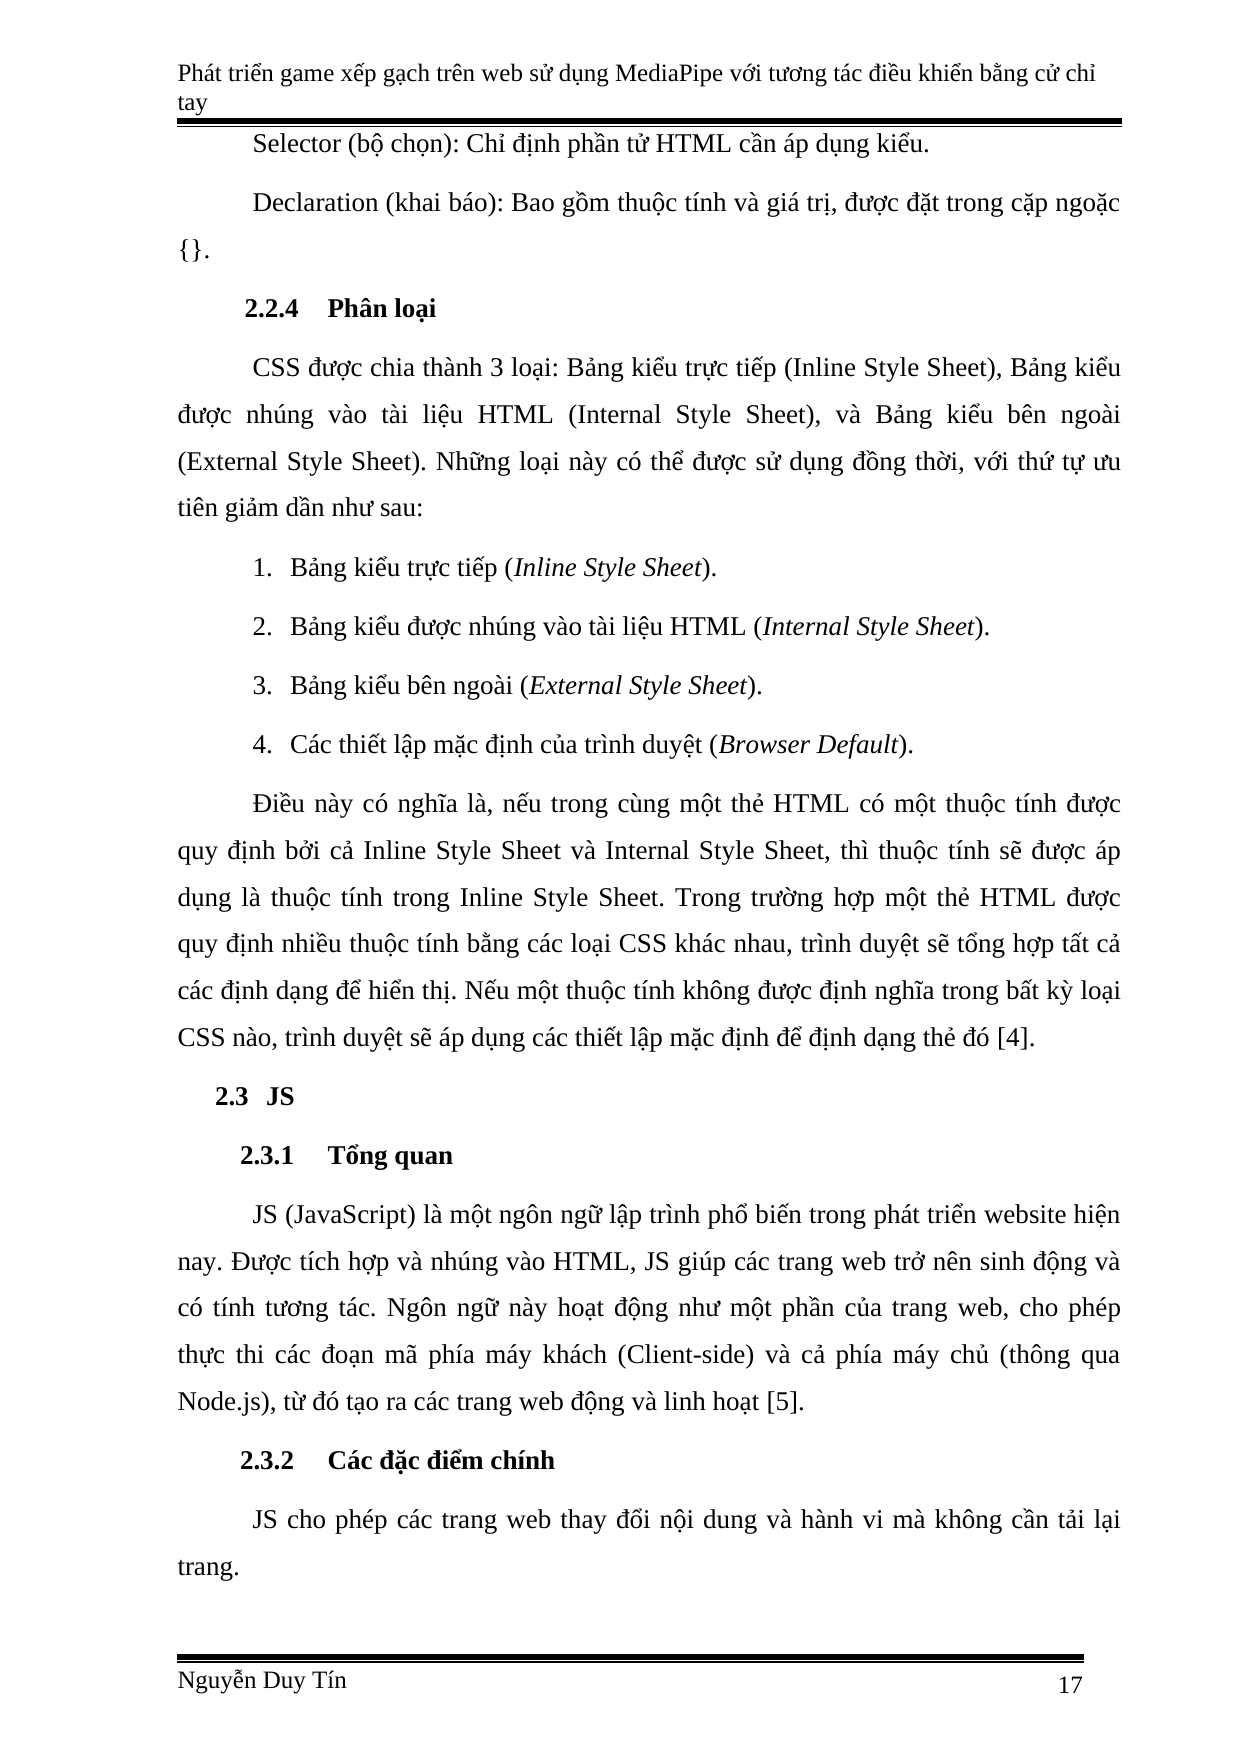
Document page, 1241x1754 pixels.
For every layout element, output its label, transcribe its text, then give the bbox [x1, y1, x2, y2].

list Bảng kiểu được nhúng vào tài liệu HTML (Internal Style Sheet). [252, 610, 1122, 641]
list Các thiết lập mặc định của trình duyệt (Browser Default). [252, 728, 1122, 759]
text CSS được chia thành 3 loại: Bảng kiểu trực tiếp (Inline Style Sheet), Bảng kiểu được nhúng vào tài liệu HTML (Internal Style Sheet), và Bảng kiểu bên ngoài (External Style Sheet). Những loại này có thể được sử dụng đồng thời, với thứ tự ưu tiên giảm dần như sau: [177, 351, 1122, 523]
list Bảng kiểu trực tiếp (Inline Style Sheet). [252, 551, 1122, 582]
text JS (JavaScript) là một ngôn ngữ lập trình phổ biến trong phát triển website hiện nay. Được tích hợp và nhúng vào HTML, JS giúp các trang web trở nên sinh động và có tính tương tác. Ngôn ngữ này hoạt động như một phần của trang web, cho phép thực thi các đoạn mã phía máy khách (Client-side) và cả phía máy chủ (thông qua Node.js), từ đó tạo ra các trang web động và linh hoạt . [177, 1198, 1122, 1416]
subtitle Các đặc điểm chính [240, 1444, 1122, 1475]
text JS cho phép các trang web thay đổi nội dung và hành vi mà không cần tải lại trang. [177, 1503, 1122, 1581]
subtitle Tổng quan [240, 1139, 1122, 1170]
subtitle JS [215, 1080, 1122, 1111]
list Bảng kiểu bên ngoài (External Style Sheet). [252, 669, 1122, 700]
text Declaration (khai báo): Bao gồm thuộc tính và giá trị, được đặt trong cặp ngoặc {}. [177, 186, 1122, 264]
text Điều này có nghĩa là, nếu trong cùng một thẻ HTML có một thuộc tính được quy định bởi cả Inline Style Sheet và Internal Style Sheet, thì thuộc tính sẽ được áp dụng là thuộc tính trong Inline Style Sheet. Trong trường hợp một thẻ HTML được quy định nhiều thuộc tính bằng các loại CSS khác nhau, trình duyệt sẽ tổng hợp tất cả các định dạng để hiển thị. Nếu một thuộc tính không được định nghĩa trong bất kỳ loại CSS nào, trình duyệt sẽ áp dụng các thiết lập mặc định để định dạng thẻ đó . [177, 787, 1122, 1052]
subtitle Phân loại [244, 292, 1122, 323]
text Selector (bộ chọn): Chỉ định phần tử HTML cần áp dụng kiểu. [177, 127, 1122, 158]
